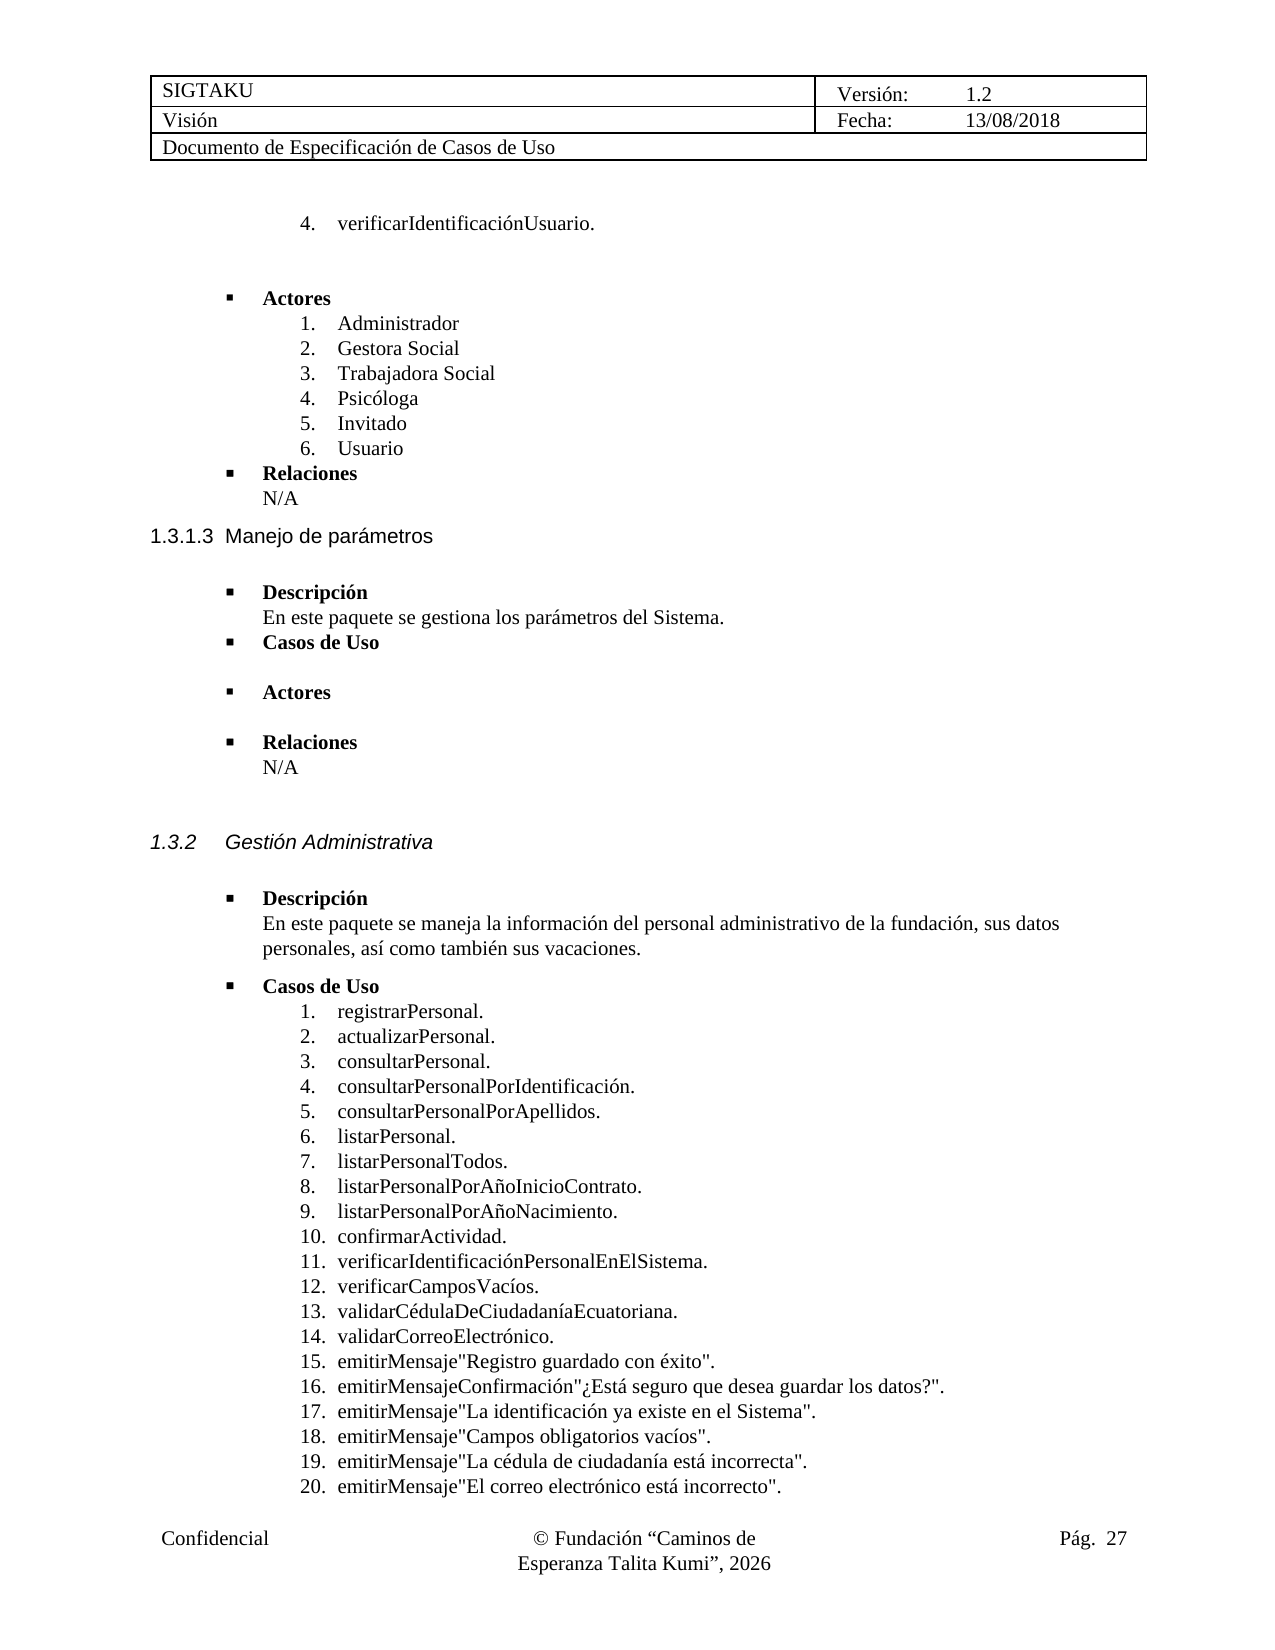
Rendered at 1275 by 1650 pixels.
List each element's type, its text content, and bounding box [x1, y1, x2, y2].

list Trabajadora Social [300, 360, 1125, 385]
list emitirMensaje"Campos obligatorios vacíos". [300, 1423, 1125, 1448]
list verificarIdentificaciónPersonalEnElSistema. [300, 1248, 1125, 1273]
text Actores [225, 679, 1125, 704]
list consultarPersonalPorApellidos. [300, 1098, 1125, 1123]
list N/A [225, 485, 1125, 510]
text Relaciones [225, 729, 1125, 754]
list registrarPersonal. [300, 998, 1125, 1023]
list verificarIdentificaciónUsuario. [300, 210, 1125, 235]
list validarCédulaDeCiudadaníaEcuatoriana. [300, 1298, 1125, 1323]
list emitirMensaje"El correo electrónico está incorrecto". [300, 1473, 1125, 1498]
list actualizarPersonal. [300, 1023, 1125, 1048]
subtitle Gestión Administrativa [150, 829, 1125, 854]
text Relaciones [225, 460, 1125, 485]
list validarCorreoElectrónico. [300, 1323, 1125, 1348]
list listarPersonalTodos. [300, 1148, 1125, 1173]
list consultarPersonal. [300, 1048, 1125, 1073]
list Psicóloga [300, 385, 1125, 410]
list consultarPersonalPorIdentificación. [300, 1073, 1125, 1098]
text En este paquete se maneja la información del personal administrativo de la fundación, sus datos personales, así como también sus vacaciones. [262, 910, 1125, 960]
text Actores [225, 285, 1125, 310]
list En este paquete se gestiona los parámetros del Sistema. [262, 604, 1125, 629]
list listarPersonalPorAñoNacimiento. [300, 1198, 1125, 1223]
list Administrador [300, 310, 1125, 335]
list Usuario [300, 435, 1125, 460]
list Invitado [300, 410, 1125, 435]
list verificarCamposVacíos. [300, 1273, 1125, 1298]
list emitirMensaje"La identificación ya existe en el Sistema". [300, 1398, 1125, 1423]
text Casos de Uso [225, 629, 1125, 654]
list Gestora Social [300, 335, 1125, 360]
list emitirMensaje"Registro guardado con éxito". [300, 1348, 1125, 1373]
list emitirMensaje"La cédula de ciudadanía está incorrecta". [300, 1448, 1125, 1473]
subtitle Manejo de parámetros [150, 523, 1125, 548]
text Descripción [225, 885, 1125, 910]
text Casos de Uso [225, 973, 1125, 998]
list emitirMensajeConfirmación"¿Está seguro que desea guardar los datos?". [300, 1373, 1125, 1398]
list listarPersonal. [300, 1123, 1125, 1148]
list N/A [225, 754, 1125, 779]
text Descripción [225, 579, 1125, 604]
list confirmarActividad. [300, 1223, 1125, 1248]
list listarPersonalPorAñoInicioContrato. [300, 1173, 1125, 1198]
